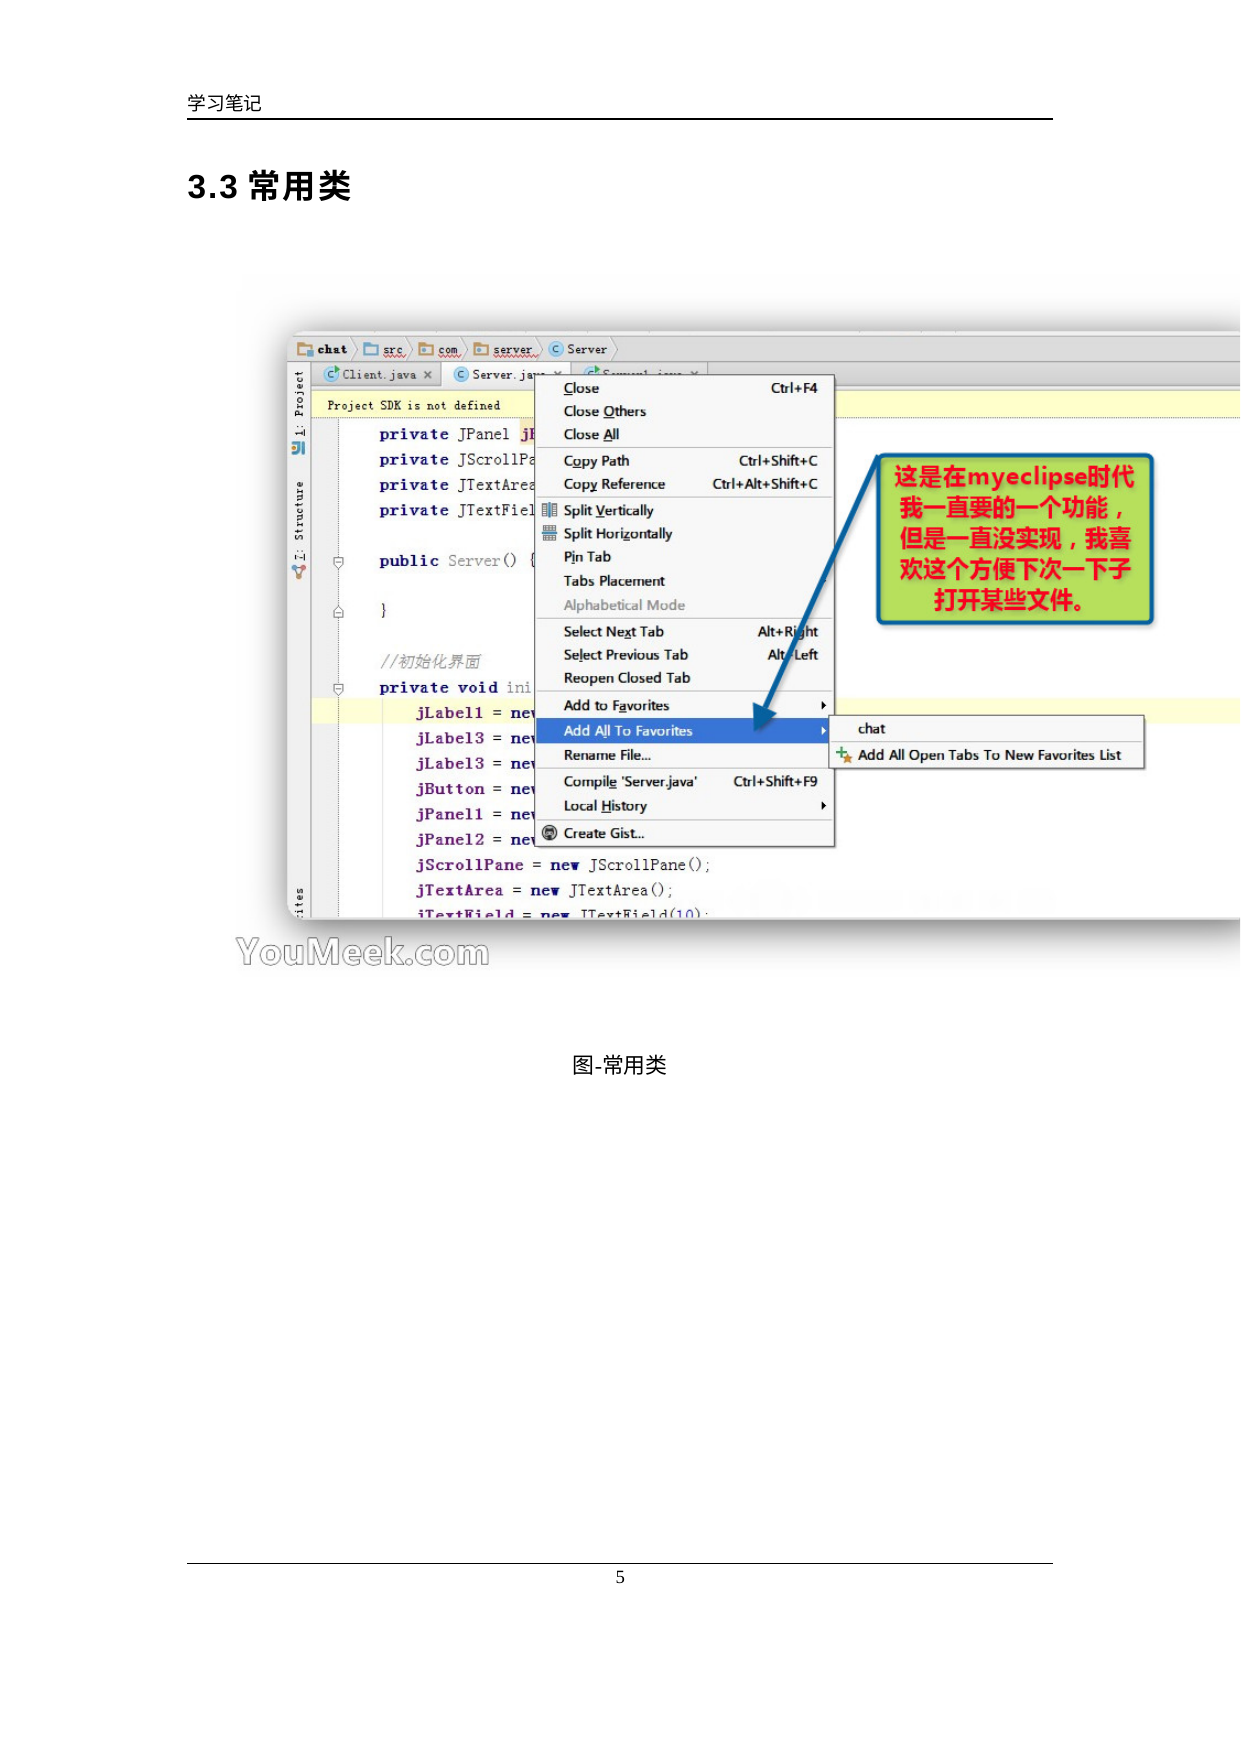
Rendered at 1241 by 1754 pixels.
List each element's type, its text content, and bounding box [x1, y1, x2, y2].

subtitle 常用类 [187, 152, 1053, 217]
picture [231, 274, 1241, 977]
